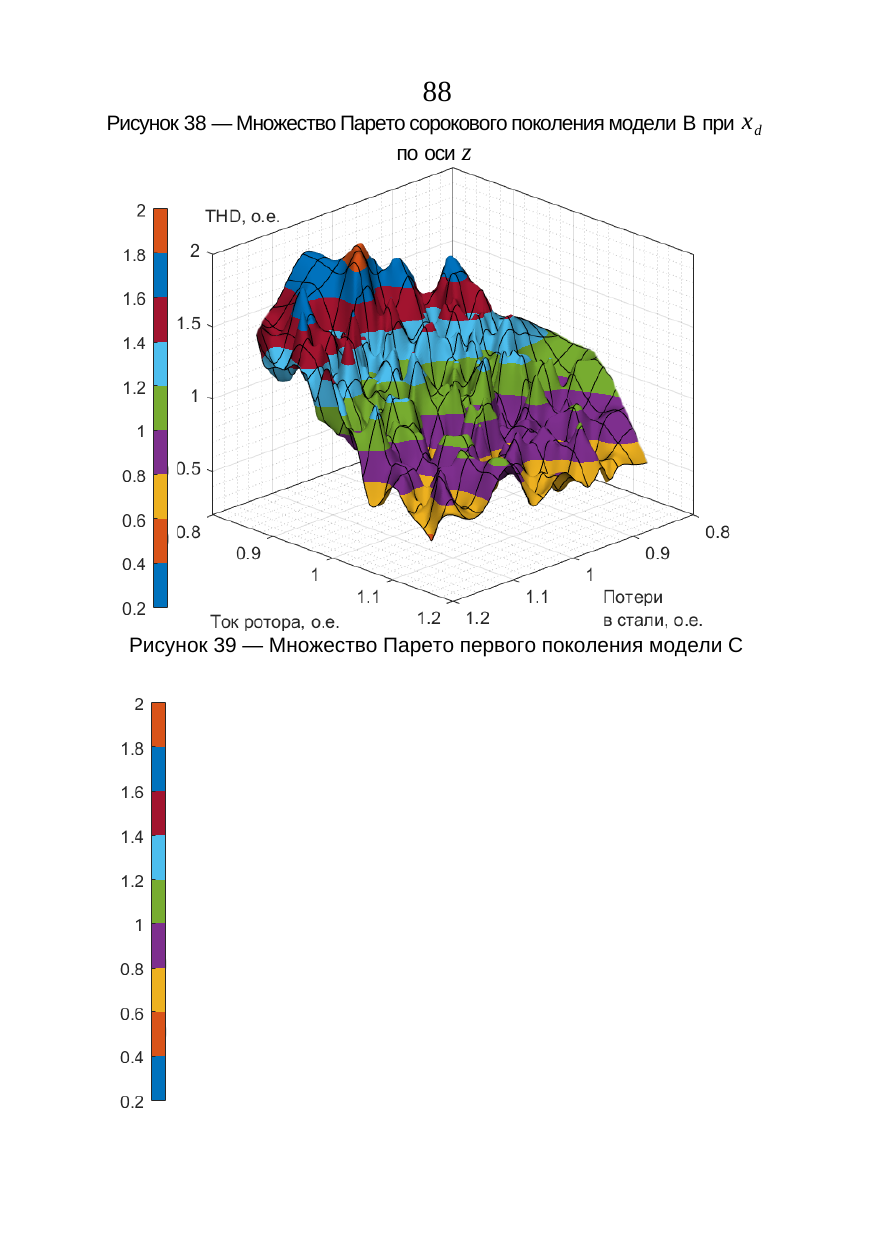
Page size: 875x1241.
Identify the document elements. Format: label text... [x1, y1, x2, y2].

picture [120, 146, 169, 627]
picture [118, 667, 167, 1139]
picture [177, 166, 738, 633]
text Рисунок 38 — Множество Парето сорокового поколения модели В при по оси [89, 107, 780, 166]
text Рисунок 39 — Множество Парето первого поколения модели C [77, 633, 795, 657]
